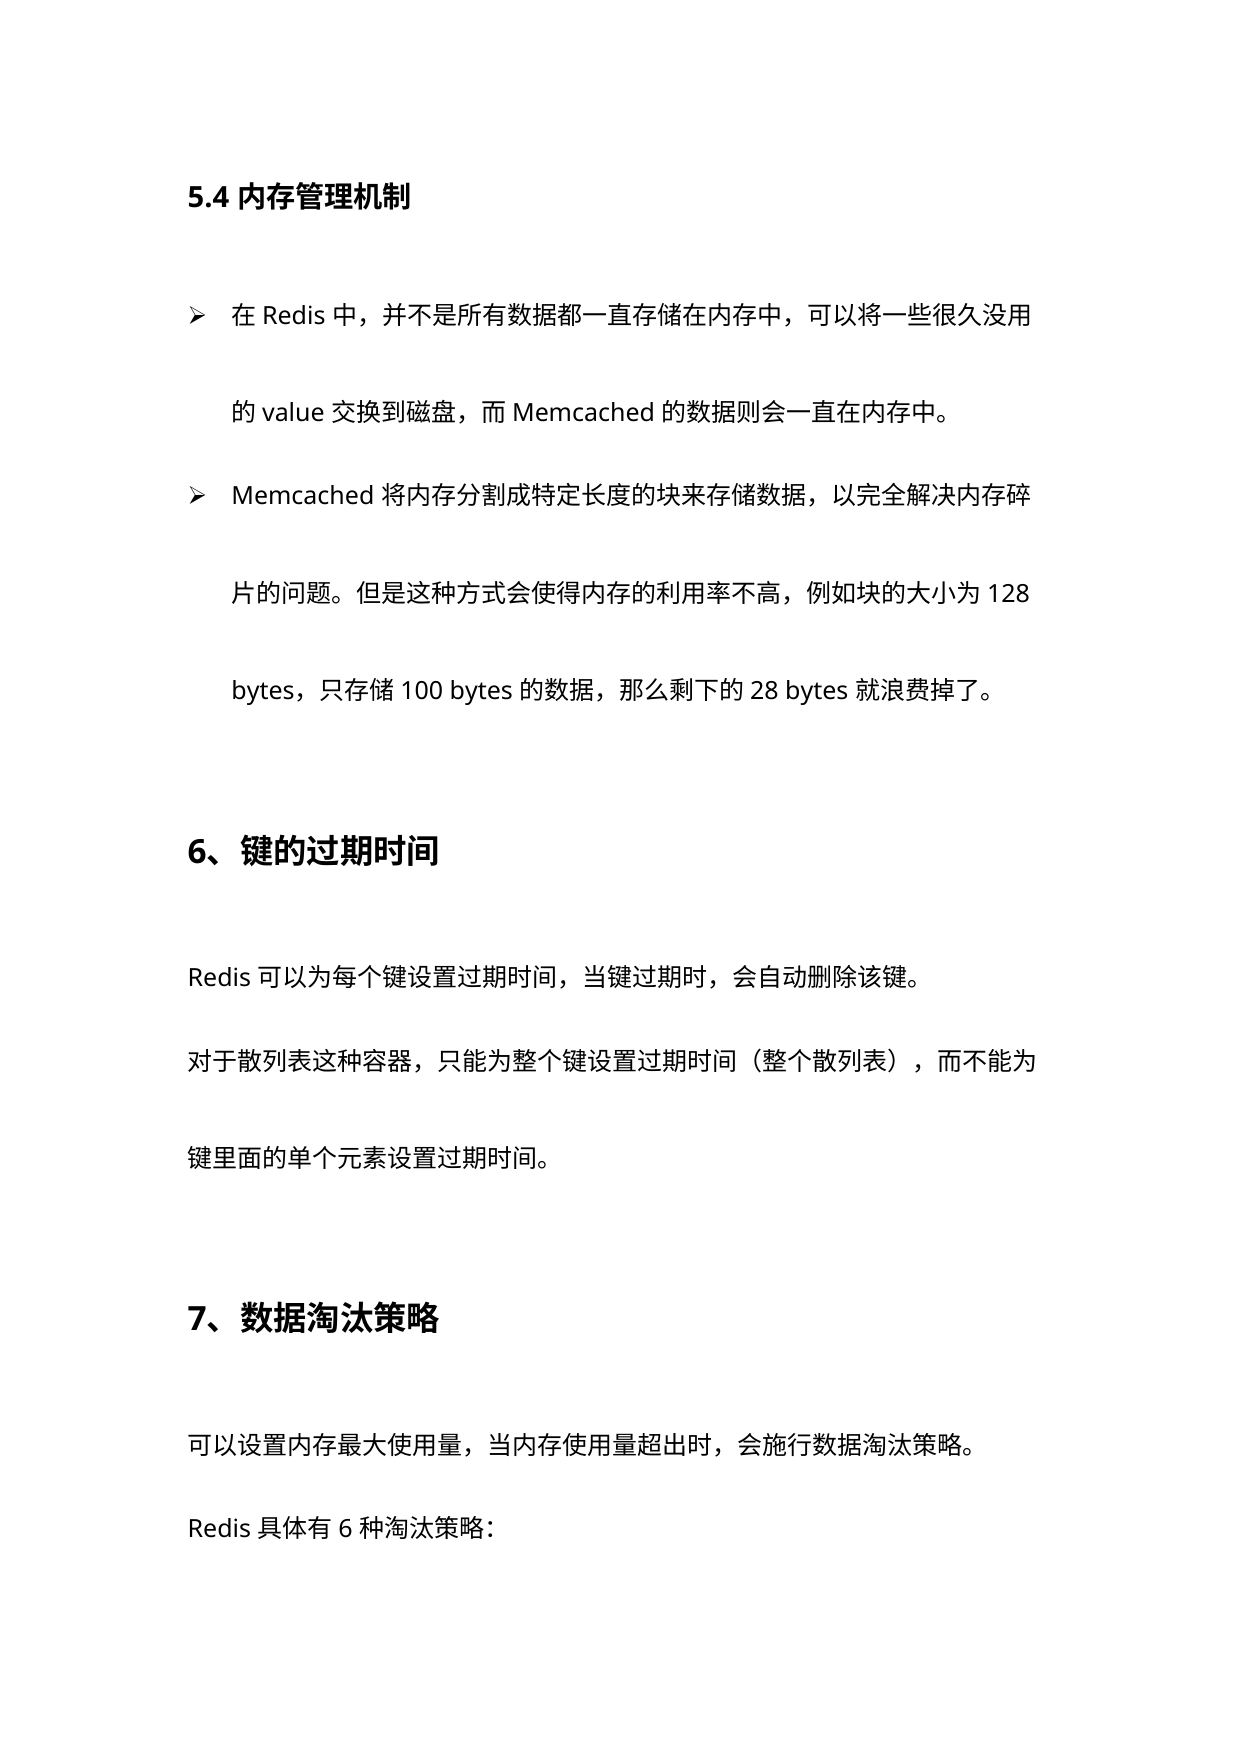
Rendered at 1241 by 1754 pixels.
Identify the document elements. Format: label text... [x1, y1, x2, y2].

subtitle 6、键的过期时间 [187, 816, 1053, 881]
text Redis 具体有 6 种淘汰策略： [187, 1494, 1053, 1559]
subtitle 7、数据淘汰策略 [187, 1284, 1053, 1349]
list 在 Redis 中，并不是所有数据都一直存储在内存中，可以将一些很久没用的 value 交换到磁盘，而 Memcached 的数据则会一直在内存中。 [187, 281, 1053, 443]
text 可以设置内存最大使用量，当内存使用量超出时，会施行数据淘汰策略。 [187, 1411, 1053, 1476]
text 对于散列表这种容器，只能为整个键设置过期时间（整个散列表），而不能为键里面的单个元素设置过期时间。 [187, 1027, 1053, 1189]
text Redis 可以为每个键设置过期时间，当键过期时，会自动删除该键。 [187, 943, 1053, 1008]
list Memcached 将内存分割成特定长度的块来存储数据，以完全解决内存碎片的问题。但是这种方式会使得内存的利用率不高，例如块的大小为 128 bytes，只存储 100 bytes 的数据，那么剩下的 28 bytes 就浪费掉了。 [187, 461, 1053, 721]
subtitle 5.4 内存管理机制 [187, 162, 1053, 227]
